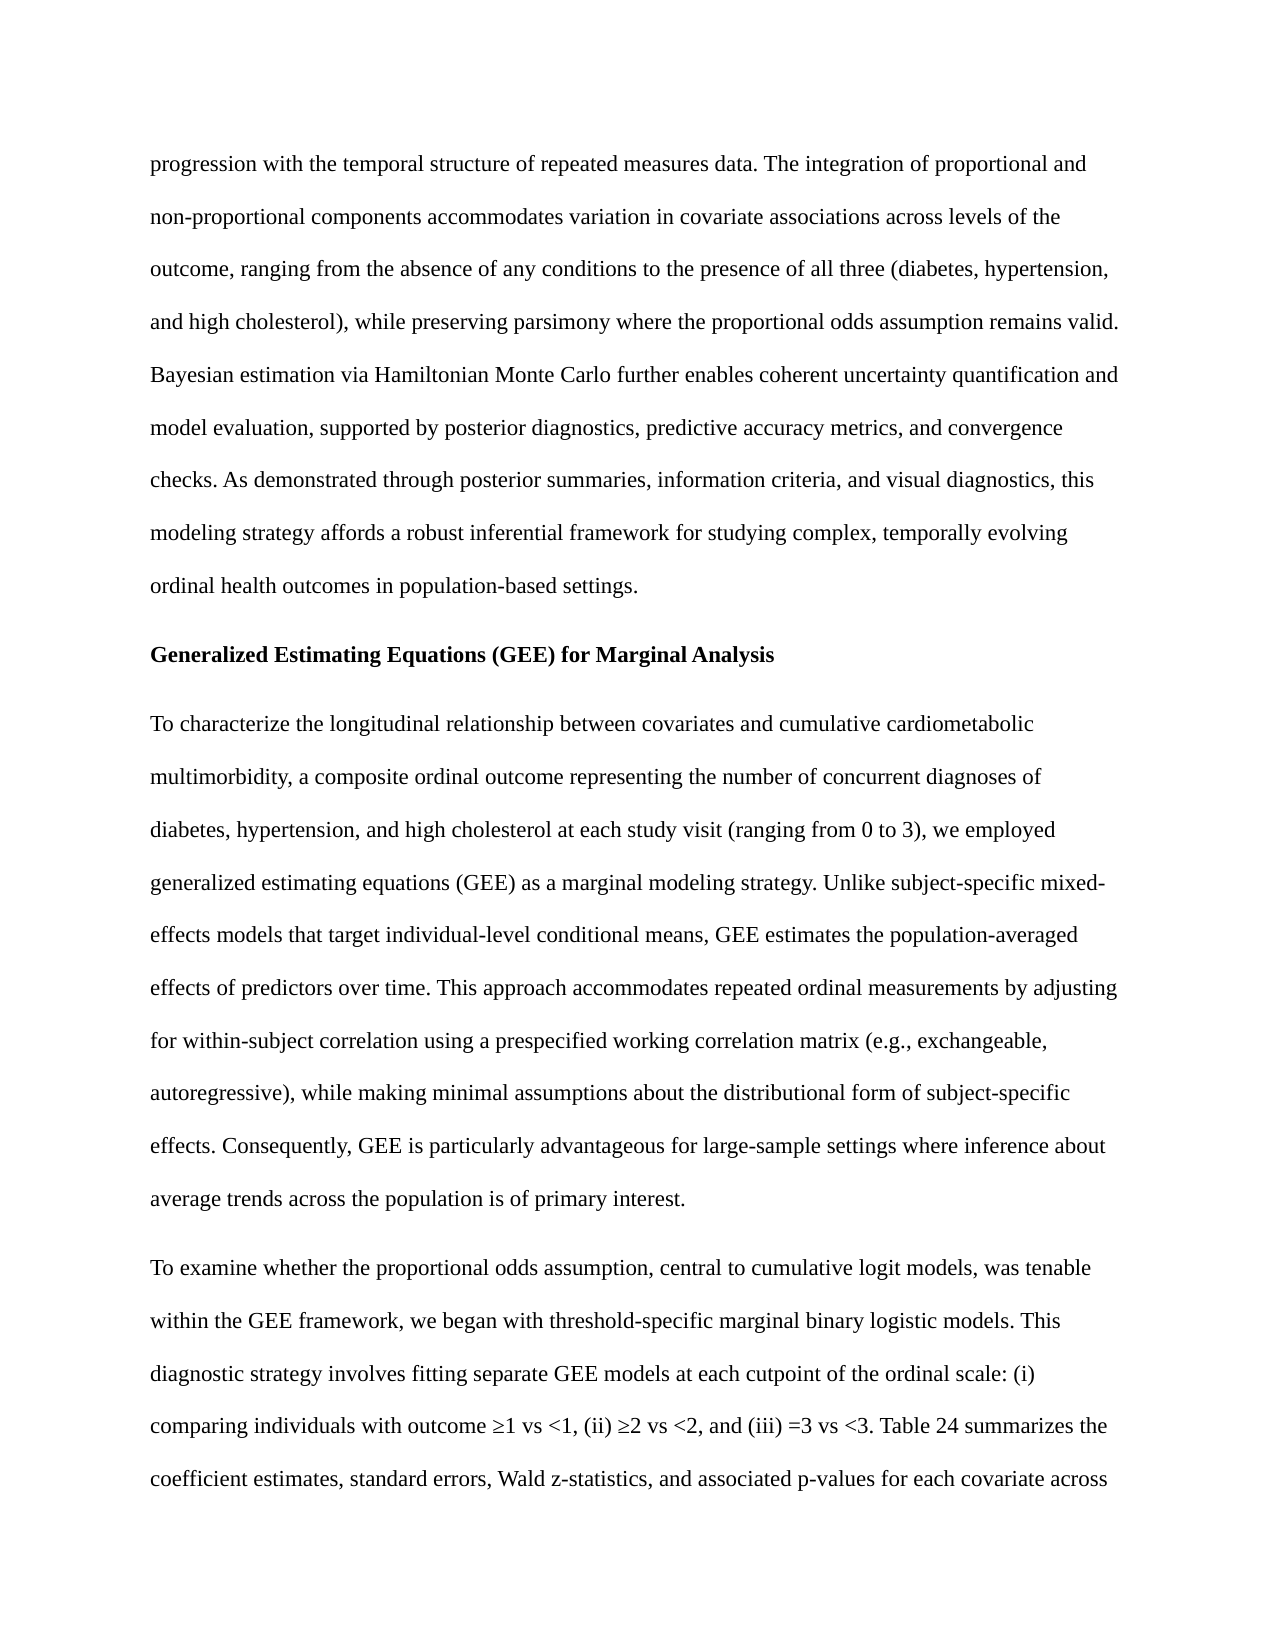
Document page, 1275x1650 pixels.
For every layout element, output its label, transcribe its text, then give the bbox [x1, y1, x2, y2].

text Generalized Estimating Equations (GEE) for Marginal Analysis [150, 641, 1125, 667]
text To characterize the longitudinal relationship between covariates and cumulative cardiometabolic multimorbidity, a composite ordinal outcome representing the number of concurrent diagnoses of diabetes, hypertension, and high cholesterol at each study visit (ranging from 0 to 3), we employed generalized estimating equations (GEE) as a marginal modeling strategy. Unlike subject-specific mixed-effects models that target individual-level conditional means, GEE estimates the population-averaged effects of predictors over time. This approach accommodates repeated ordinal measurements by adjusting for within-subject correlation using a prespecified working correlation matrix (e.g., exchangeable, autoregressive), while making minimal assumptions about the distributional form of subject-specific effects. Consequently, GEE is particularly advantageous for large-sample settings where inference about average trends across the population is of primary interest. [150, 710, 1125, 1211]
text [150, 150, 1125, 598]
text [150, 1254, 1125, 1491]
